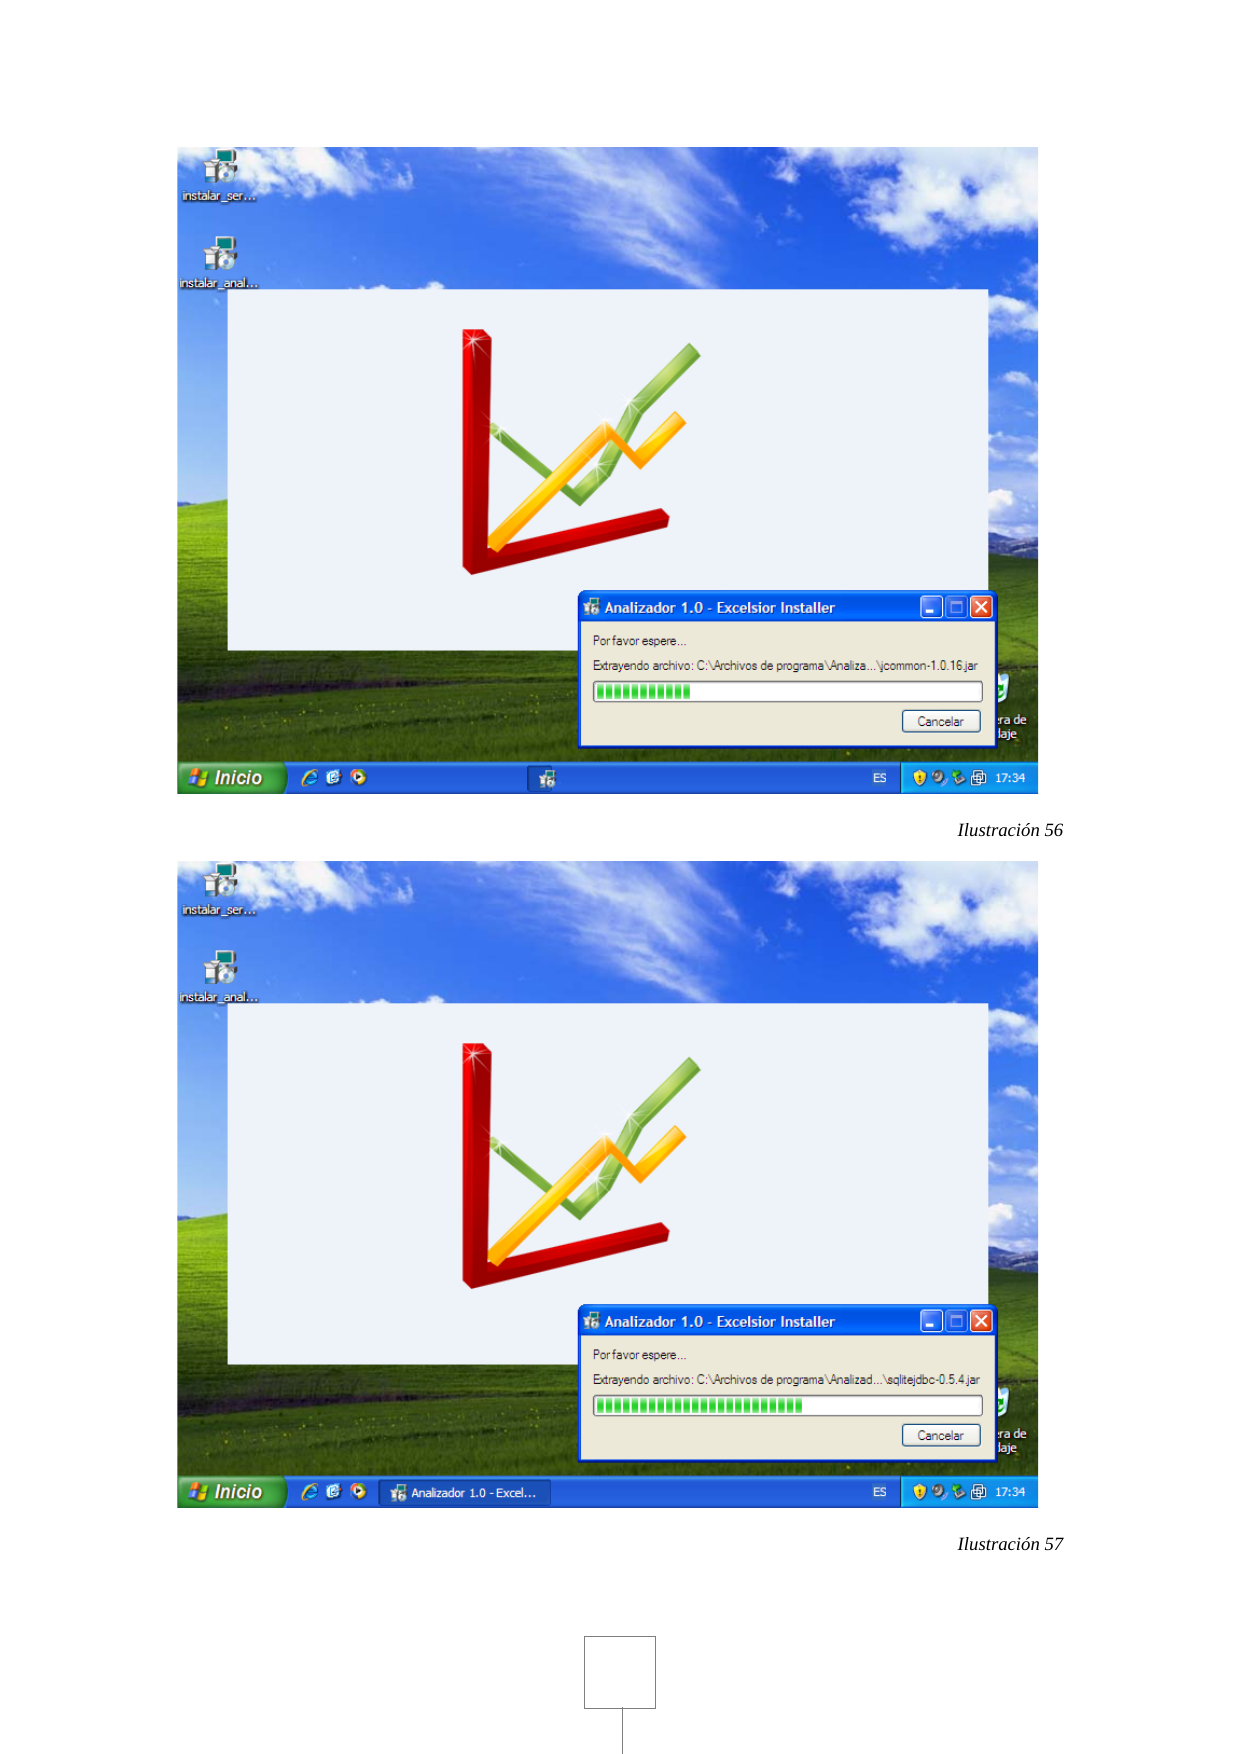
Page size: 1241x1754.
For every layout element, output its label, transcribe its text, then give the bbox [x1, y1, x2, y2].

picture [177, 147, 1039, 794]
picture [177, 861, 1039, 1508]
